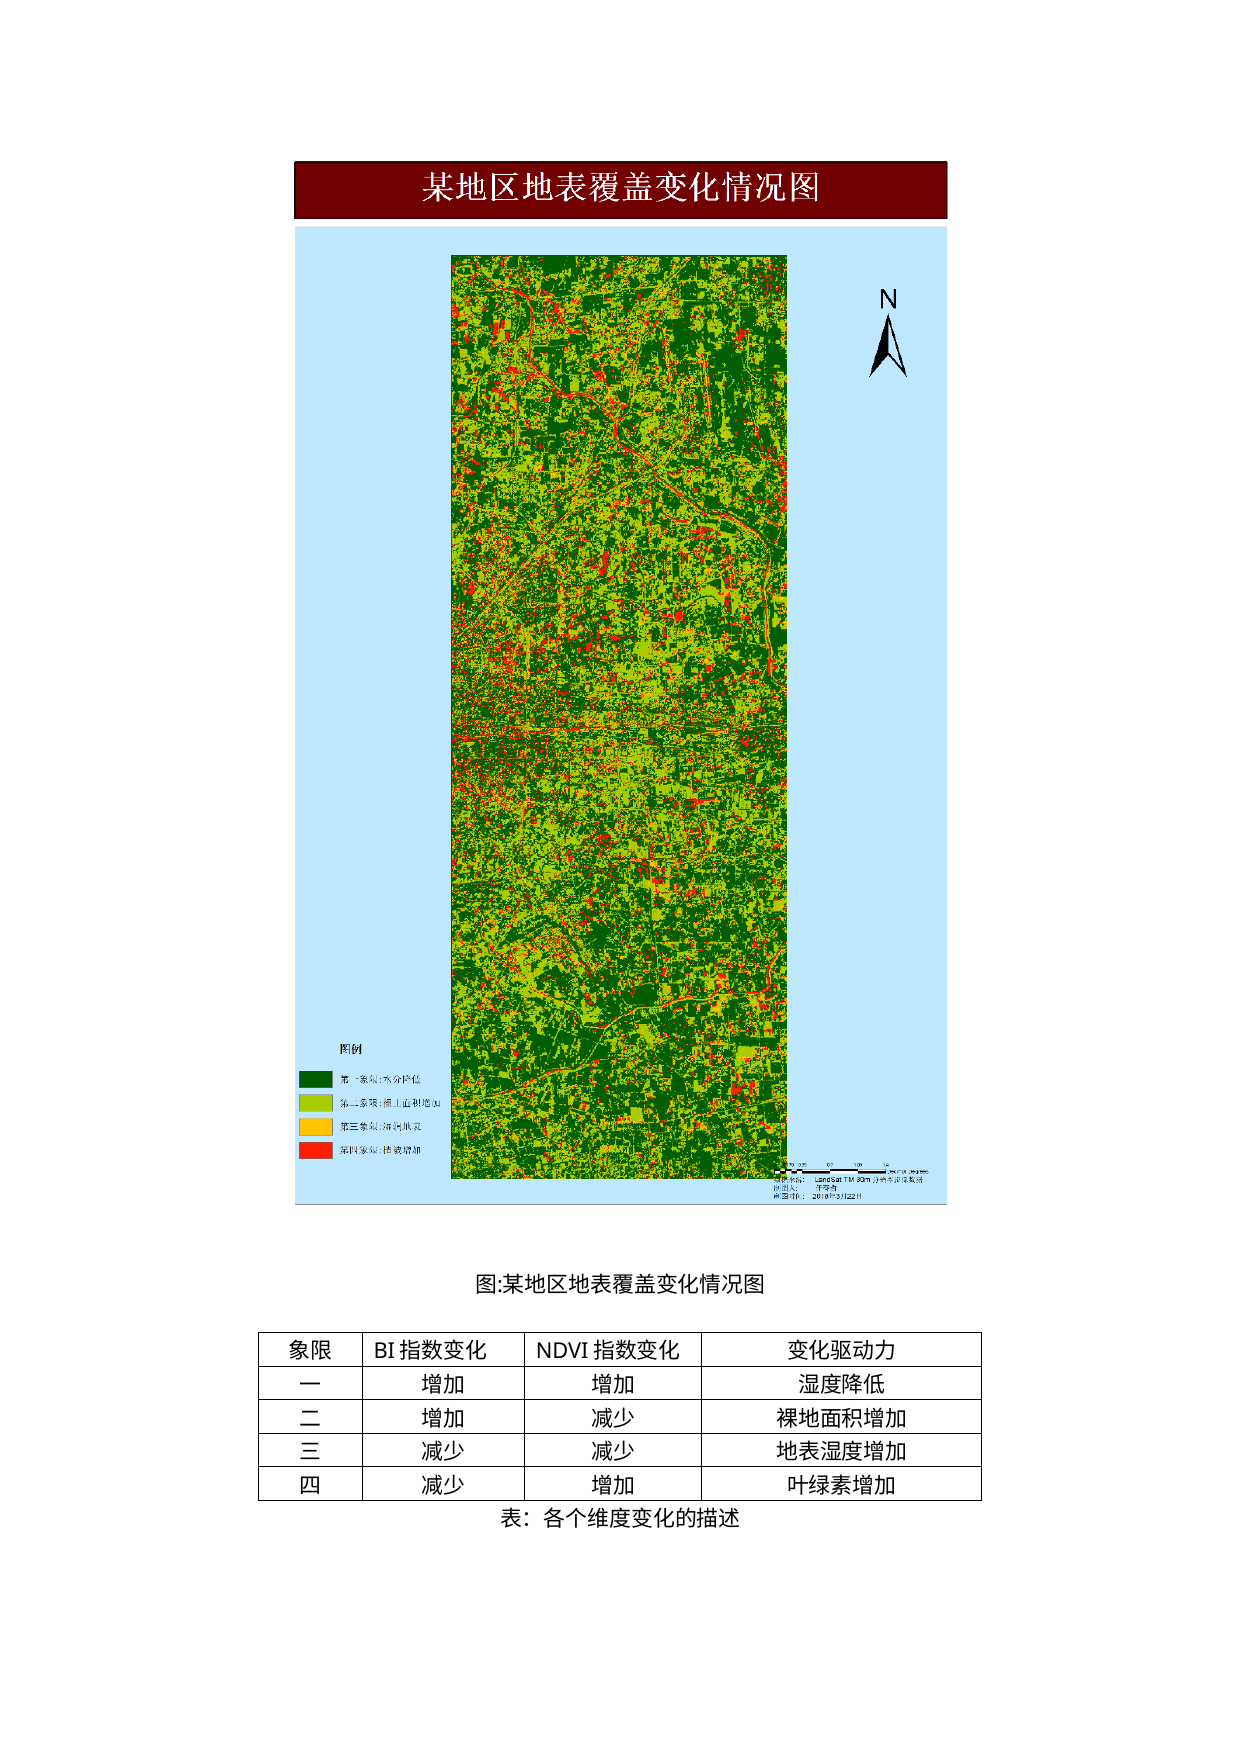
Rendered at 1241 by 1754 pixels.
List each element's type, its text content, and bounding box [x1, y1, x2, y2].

table_header 象限 [259, 1333, 362, 1366]
text 表：各个维度变化的描述 [118, 1501, 1122, 1533]
table_cell 减少 [363, 1467, 524, 1500]
table_cell 减少 [525, 1434, 701, 1466]
table_cell 地表湿度增加 [702, 1434, 981, 1466]
table_cell 减少 [363, 1434, 524, 1466]
table_cell 一 [259, 1367, 362, 1399]
table_cell 减少 [525, 1400, 701, 1433]
table_cell 增加 [363, 1367, 524, 1399]
table_header BI指数变化 [363, 1333, 524, 1366]
table_cell 增加 [525, 1467, 701, 1500]
table_cell 增加 [363, 1400, 524, 1433]
picture [262, 129, 978, 1236]
table_cell 裸地面积增加 [702, 1400, 981, 1433]
table_cell 四 [259, 1467, 362, 1500]
table_cell 三 [259, 1434, 362, 1466]
table_cell 增加 [525, 1367, 701, 1399]
table_cell 叶绿素增加 [702, 1467, 981, 1500]
table_cell 二 [259, 1400, 362, 1433]
table_header 变化驱动力 [702, 1333, 981, 1366]
text 图:某地区地表覆盖变化情况图 [118, 1267, 1122, 1299]
table_header NDVI指数变化 [525, 1333, 701, 1366]
table_cell 湿度降低 [702, 1367, 981, 1399]
